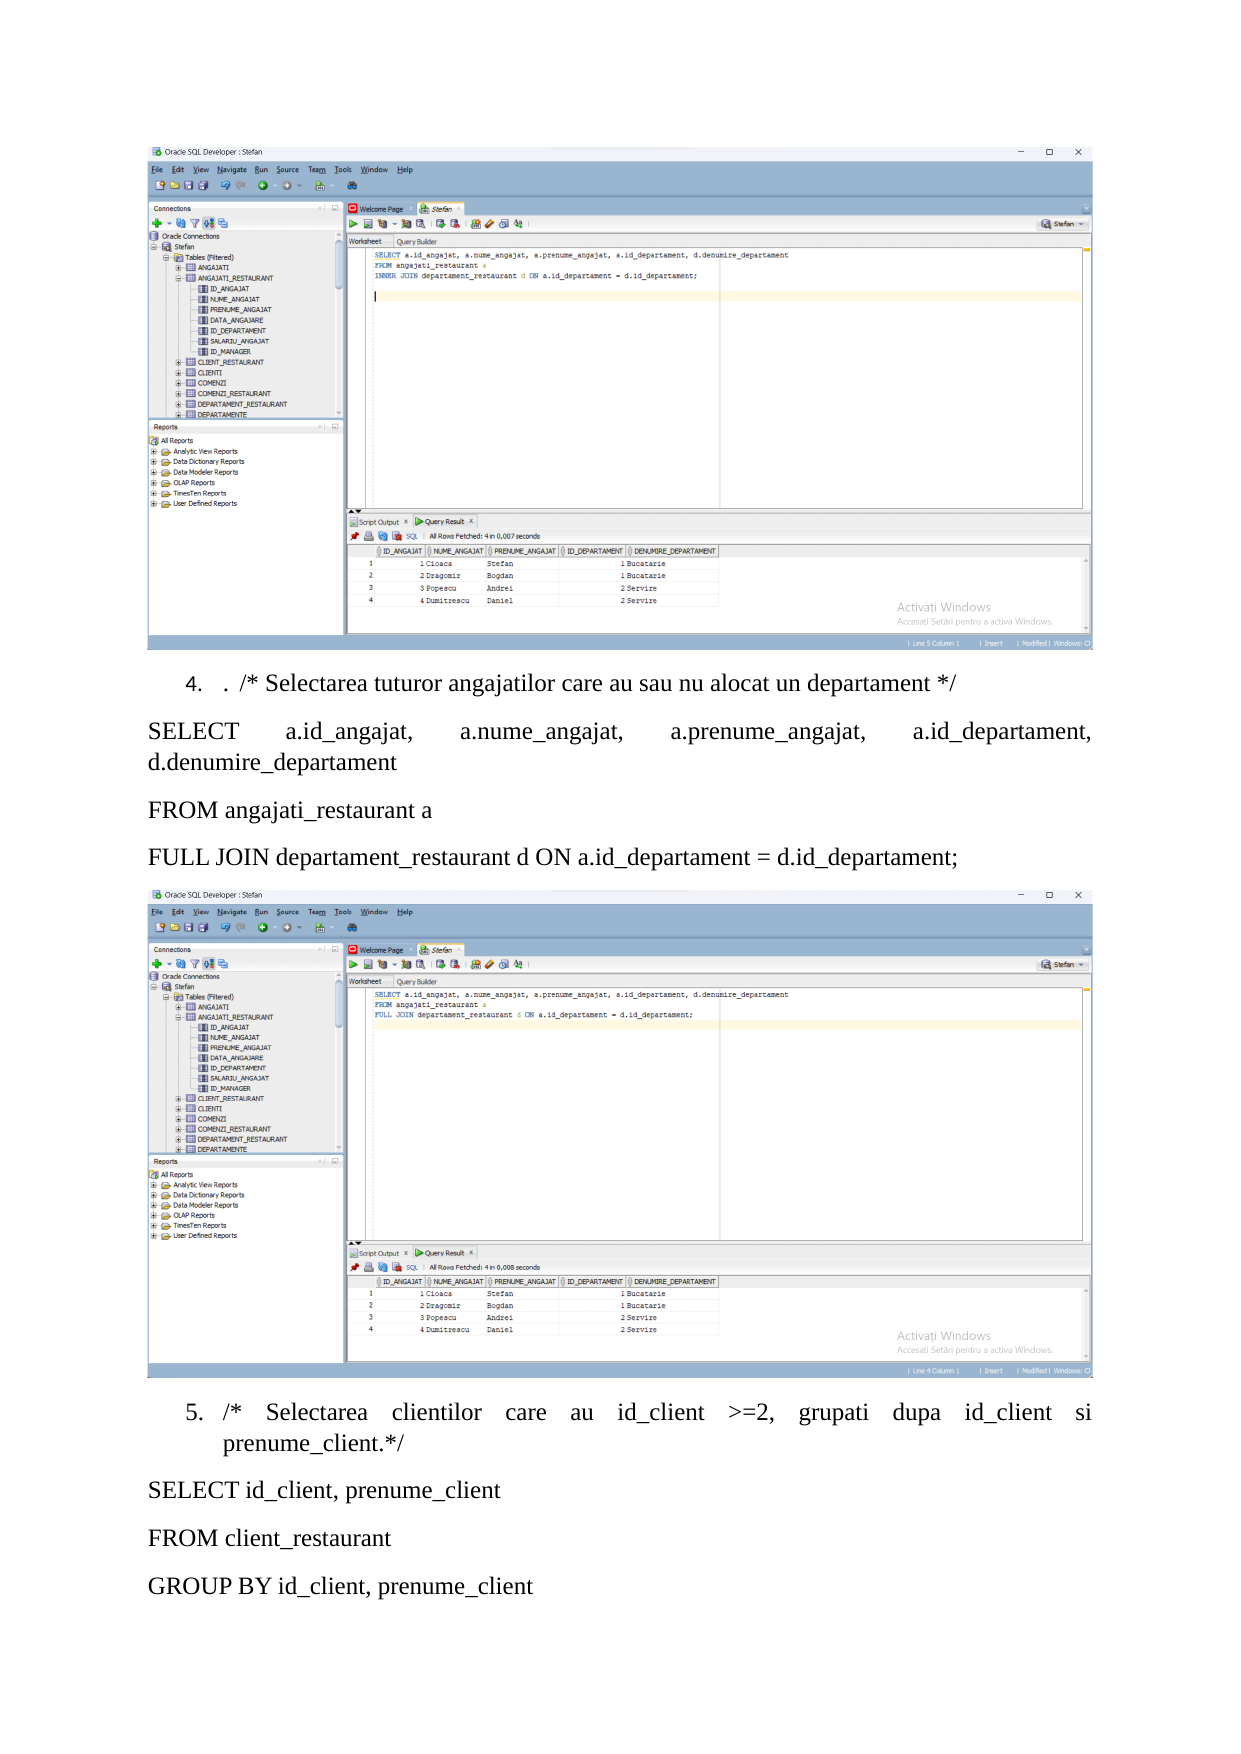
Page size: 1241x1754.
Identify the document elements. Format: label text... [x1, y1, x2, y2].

picture [147, 890, 1093, 1378]
text SELECT a.id_angajat, a.nume_angajat, a.prenume_angajat, a.id_departament, d.denumire_departament [148, 716, 1093, 776]
text FULL JOIN departament_restaurant d ON a.id_departament = d.id_departament; [148, 842, 1093, 871]
text SELECT id_client, prenume_client [148, 1475, 1093, 1504]
list . /* Selectarea tuturor angajatilor care au sau nu alocat un departament */ [185, 668, 1093, 697]
list /* Selectarea clientilor care au id_client >=2, grupati dupa id_client si prenume_client.*/ [185, 1397, 1093, 1456]
text FROM client_restaurant [148, 1523, 1093, 1552]
text FROM angajati_restaurant a [148, 795, 1093, 823]
picture [147, 147, 1093, 650]
text GROUP BY id_client, prenume_client [148, 1571, 1093, 1599]
